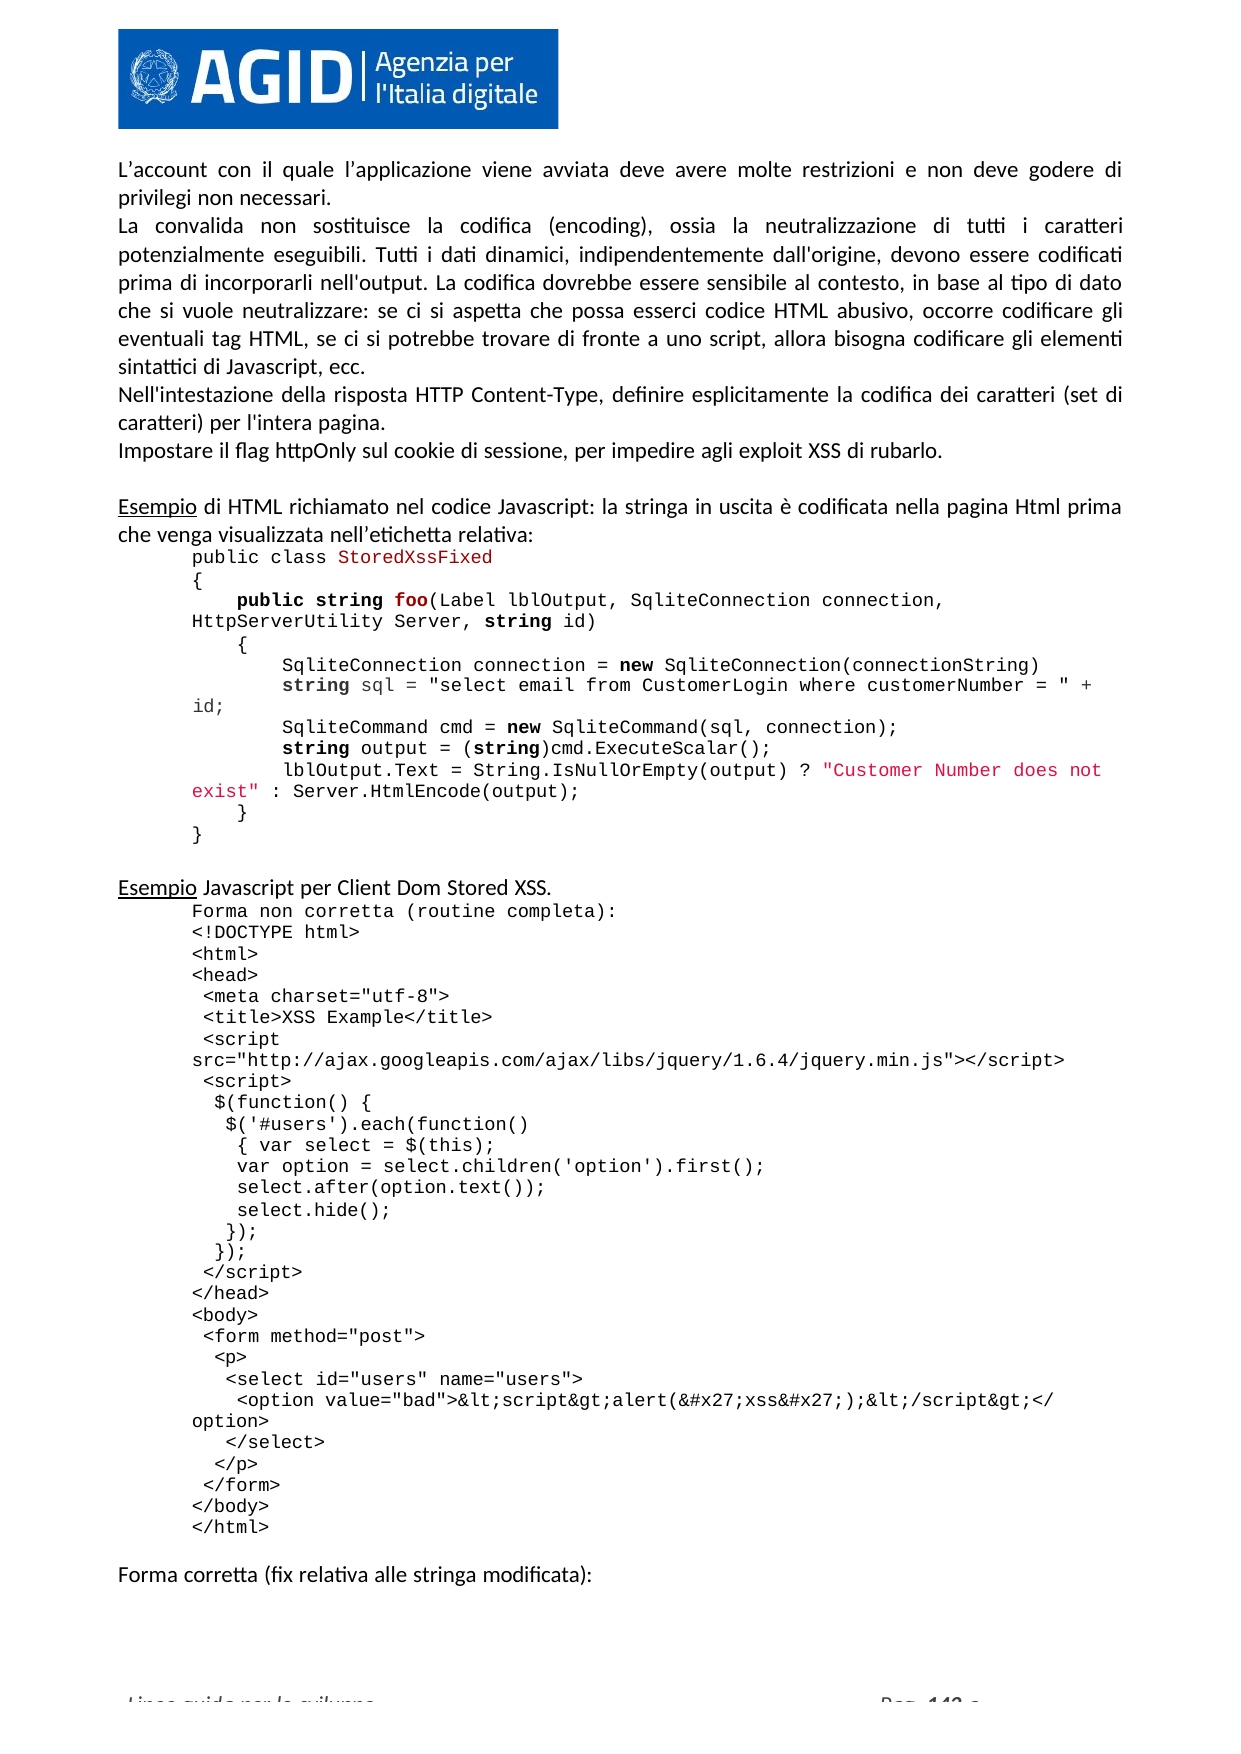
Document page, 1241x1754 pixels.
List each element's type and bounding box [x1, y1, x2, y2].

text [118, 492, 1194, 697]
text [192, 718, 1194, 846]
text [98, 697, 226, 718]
picture [118, 29, 559, 129]
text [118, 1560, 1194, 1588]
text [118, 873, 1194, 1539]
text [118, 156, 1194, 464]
